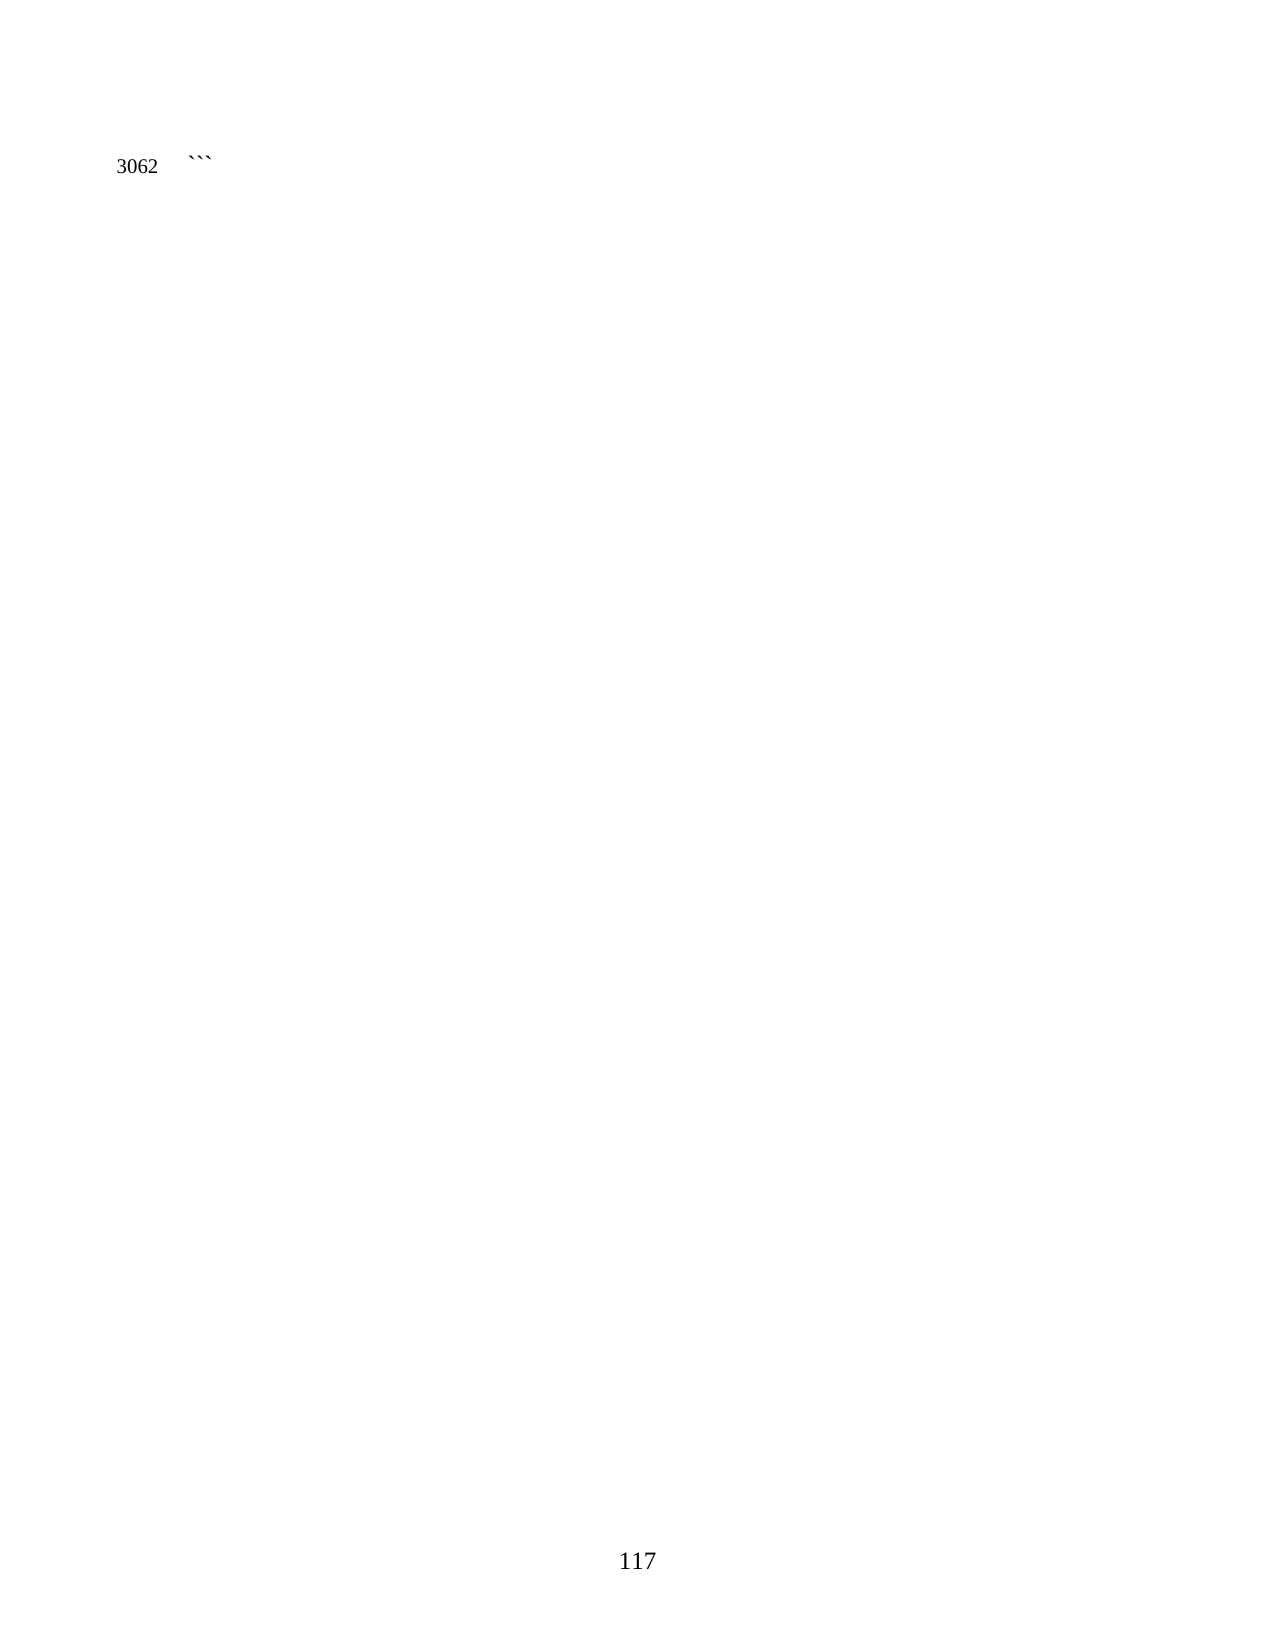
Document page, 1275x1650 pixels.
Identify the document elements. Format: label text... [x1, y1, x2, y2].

text ``` [187, 150, 1087, 179]
